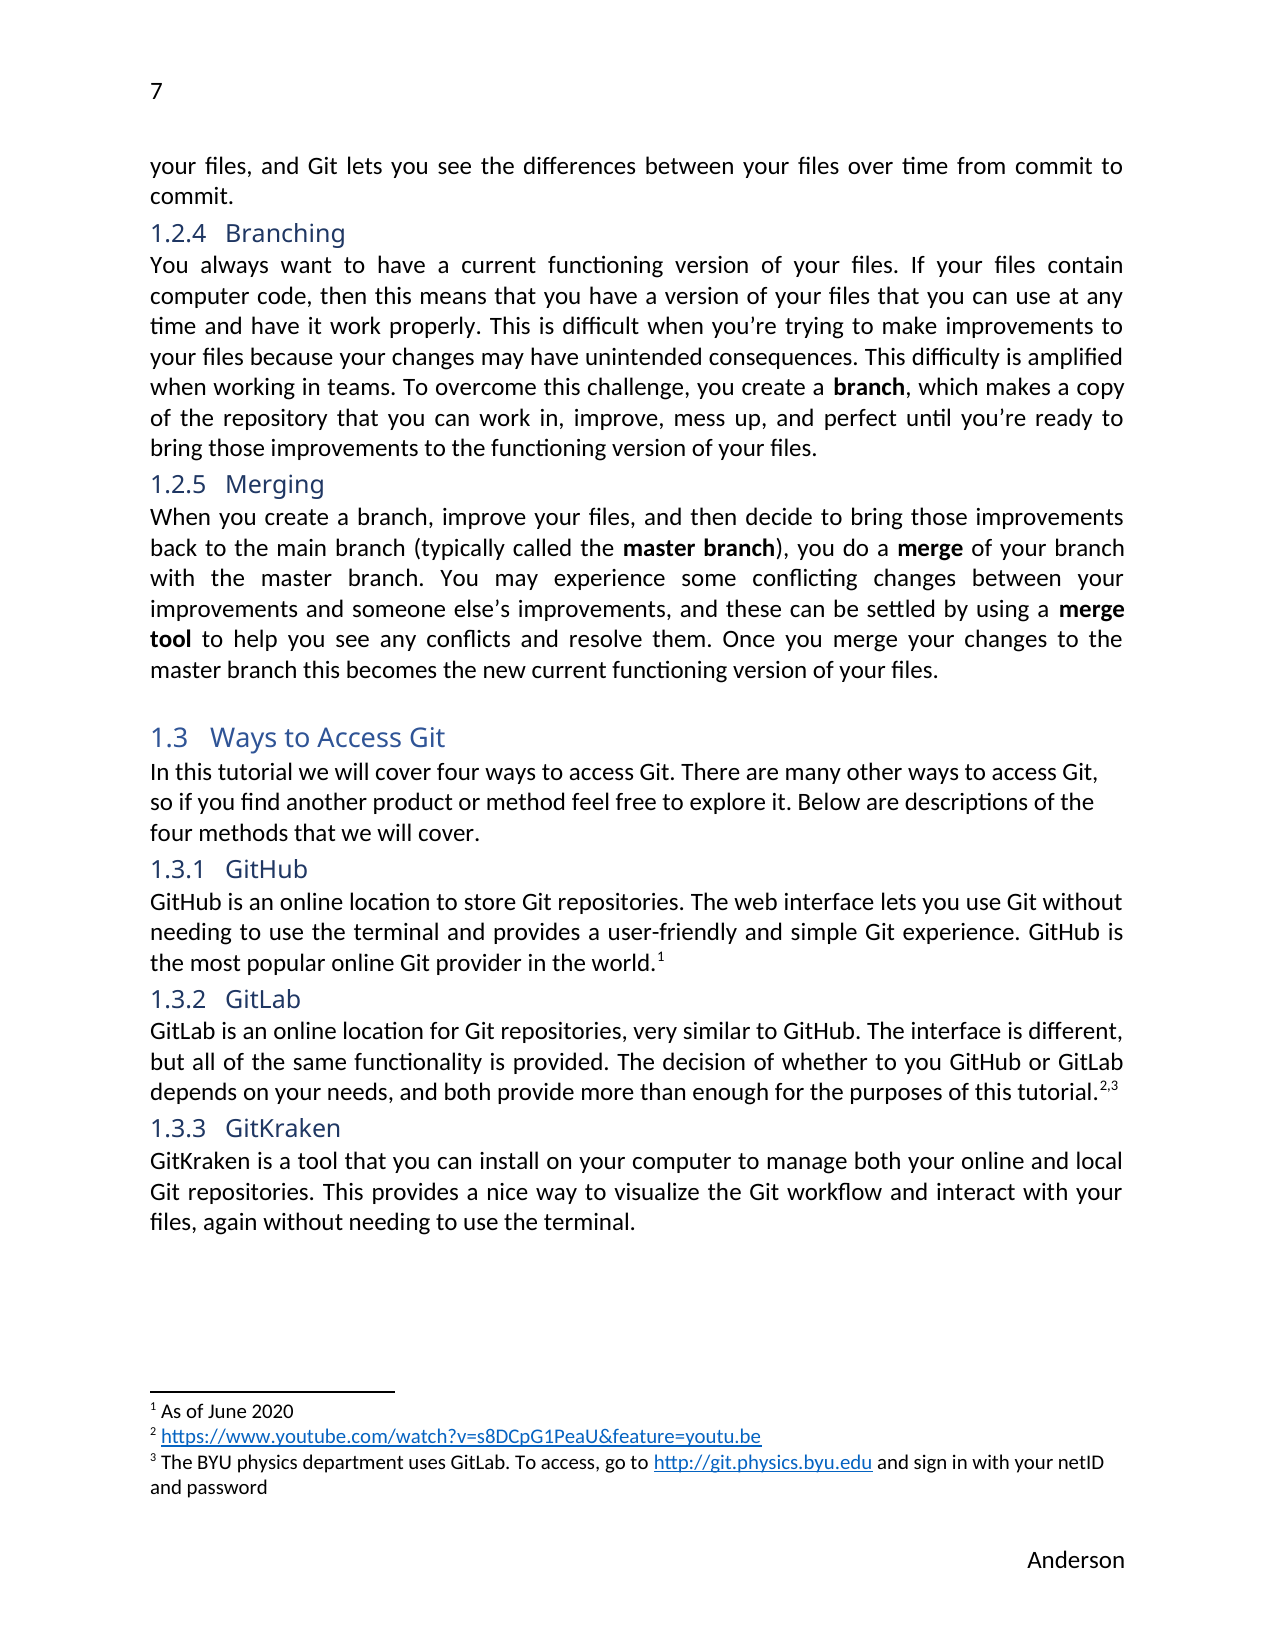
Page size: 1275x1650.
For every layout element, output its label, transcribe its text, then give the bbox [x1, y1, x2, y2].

text GitKraken is a tool that you can install on your computer to manage both your online and local Git repositories. This provides a nice way to visualize the Git workflow and interact with your files, again without needing to use the terminal. [150, 1145, 1125, 1237]
subtitle GitLab [150, 981, 1125, 1015]
text When you create a branch, improve your files, and then decide to bring those improvements back to the main branch (typically called the master branch), you do a merge of your branch with the master branch. You may experience some conflicting changes between your improvements and someone else’s improvements, and these can be settled by using a merge tool to help you see any conflicts and resolve them. Once you merge your changes to the master branch this becomes the new current functioning version of your files. [150, 501, 1125, 684]
subtitle Branching [150, 215, 1125, 249]
subtitle Merging [150, 467, 1125, 501]
text In this tutorial we will cover four ways to access Git. There are many other ways to access Git, so if you find another product or method feel free to explore it. Below are descriptions of the four methods that we will cover. [150, 756, 1125, 847]
text GitLab is an online location for Git repositories, very similar to GitHub. The interface is different, but all of the same functionality is provided. The decision of whether to you GitHub or GitLab depends on your needs, and both provide more than enough for the purposes of this tutorial., [150, 1015, 1125, 1107]
text GitHub is an online location to store Git repositories. The web interface lets you use Git without needing to use the terminal and provides a user-friendly and simple Git experience. GitHub is the most popular online Git provider in the world. [150, 886, 1125, 977]
subtitle GitKraken [150, 1111, 1125, 1145]
text You always want to have a current functioning version of your files. If your files contain computer code, then this means that you have a version of your files that you can use at any time and have it work properly. This is difficult when you’re trying to make improvements to your files because your changes may have unintended consequences. This difficulty is amplified when working in teams. To overcome this challenge, you create a branch, which makes a copy of the repository that you can work in, improve, mess up, and perfect until you’re ready to bring those improvements to the functioning version of your files. [150, 249, 1125, 463]
subtitle Ways to Access Git [150, 719, 1125, 756]
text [150, 150, 1125, 211]
subtitle GitHub [150, 852, 1125, 886]
